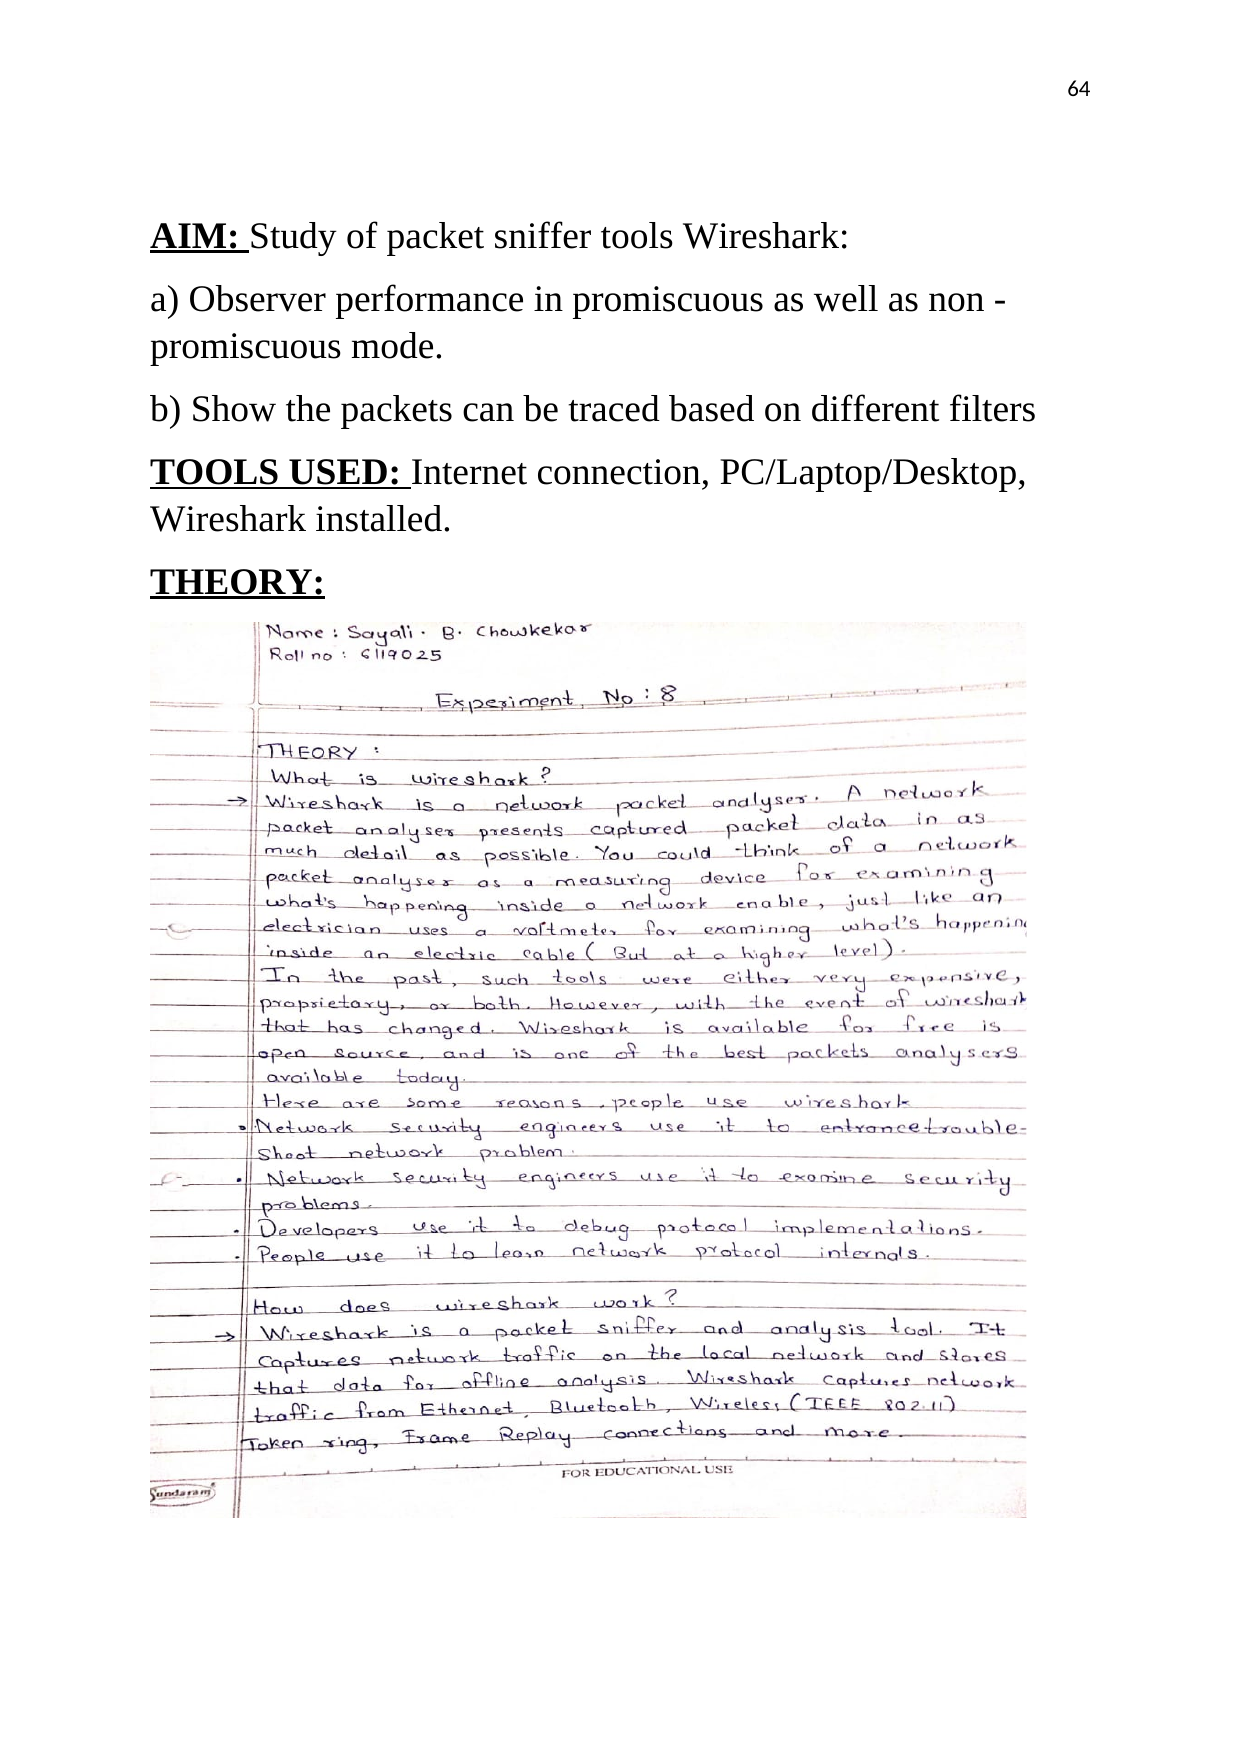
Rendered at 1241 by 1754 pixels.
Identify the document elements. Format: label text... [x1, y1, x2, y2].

text b) Show the packets can be traced based on different filters [150, 386, 1090, 429]
picture [150, 622, 1027, 1518]
text THEORY: [150, 559, 1090, 602]
text a) Observer performance in promiscuous as well as non -promiscuous mode. [150, 276, 1090, 366]
text AIM: Study of packet sniffer tools Wireshark: [150, 213, 1090, 256]
text TOOLS USED: Internet connection, PC/Laptop/Desktop, Wireshark installed. [150, 449, 1090, 539]
